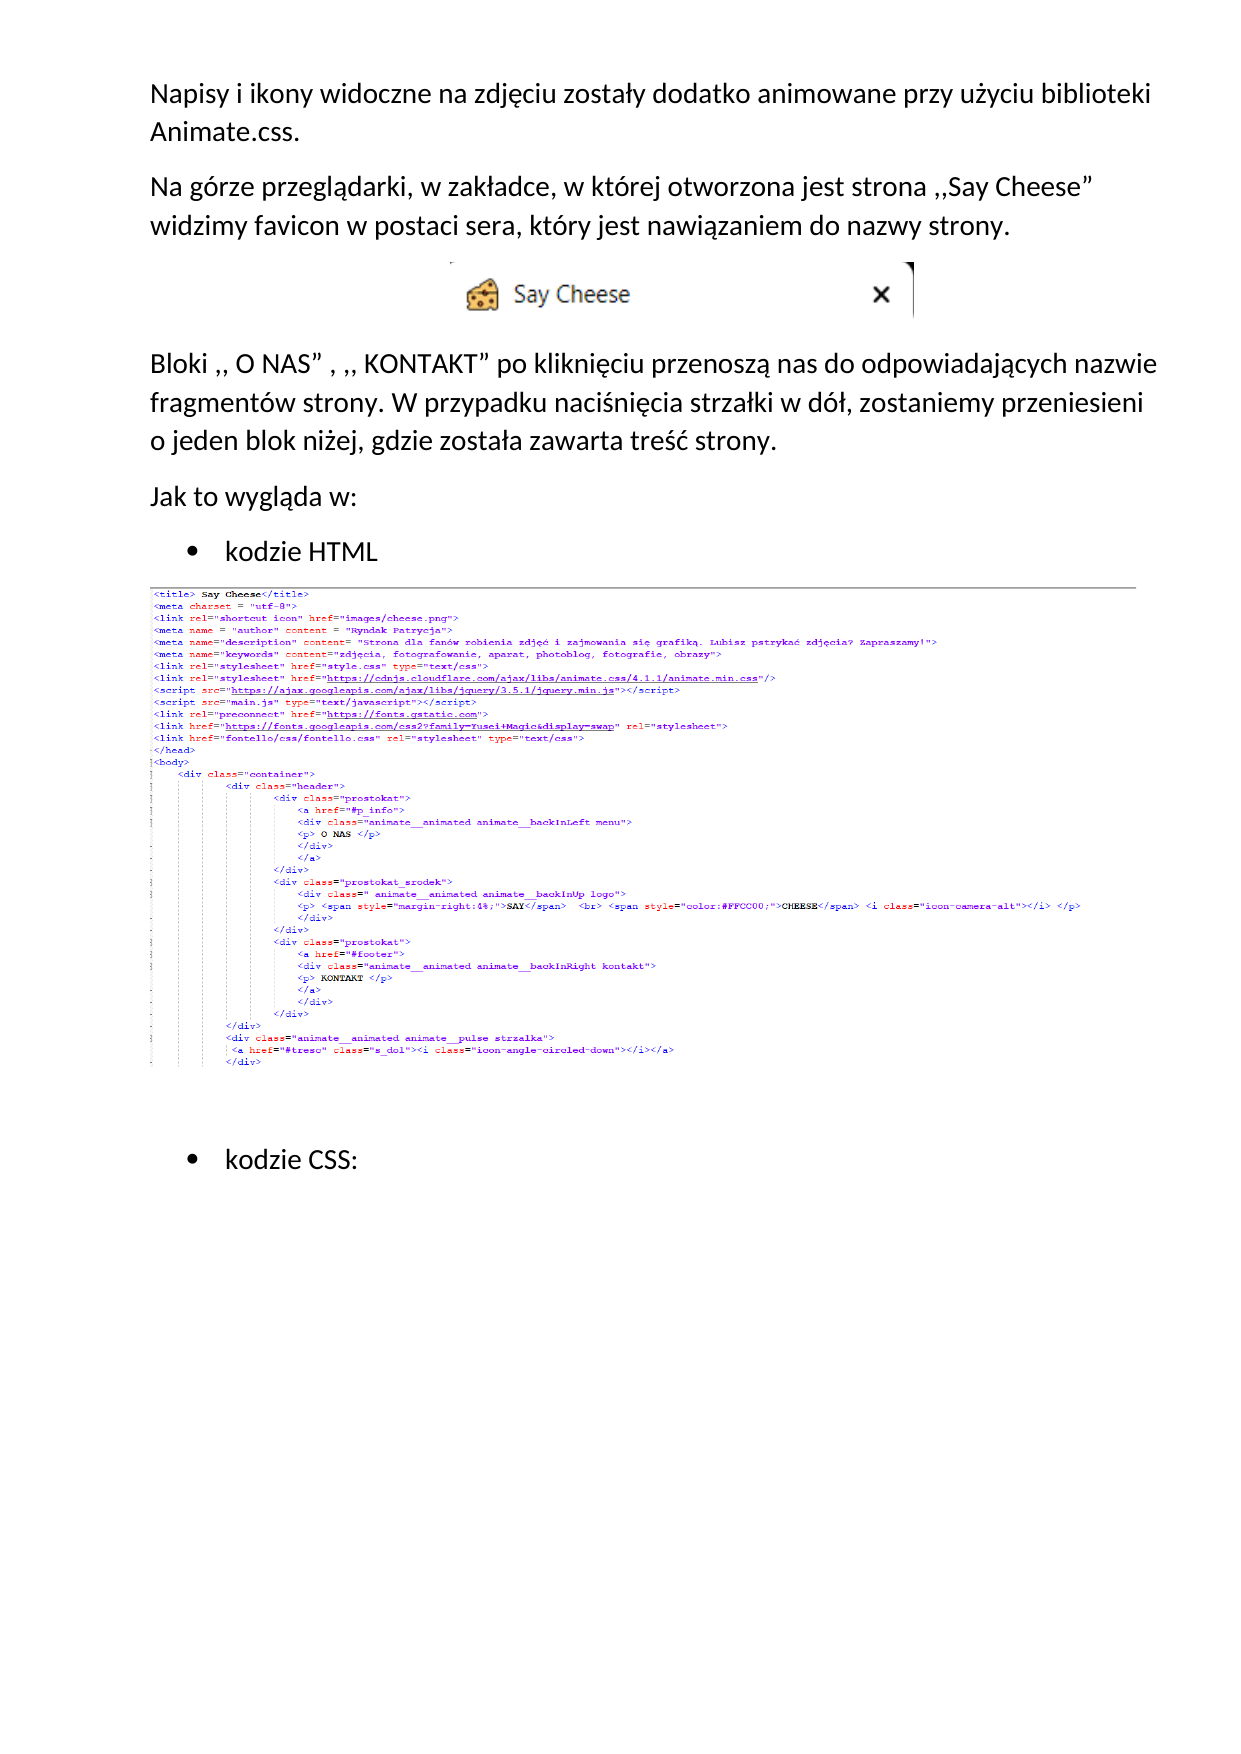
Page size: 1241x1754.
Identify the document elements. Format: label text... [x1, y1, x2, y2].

text Napisy i ikony widoczne na zdjęciu zostały dodatko animowane przy użyciu biblioteki Animate.css. [150, 75, 1165, 149]
list kodzie CSS: [187, 1141, 1165, 1177]
picture [450, 262, 914, 327]
text Bloki ,, O NAS” , ,, KONTAKT” po kliknięciu przenoszą nas do odpowiadających nazwie fragmentów strony. W przypadku naciśnięcia strzałki w dół, zostaniemy przeniesieni o jeden blok niżej, gdzie została zawarta treść strony. [150, 346, 1165, 458]
list kodzie HTML [187, 533, 1165, 568]
text Jak to wygląda w: [150, 478, 1165, 513]
text Na górze przeglądarki, w zakładce, w której otworzona jest strona ,,Say Cheese” widzimy favicon w postaci sera, który jest nawiązaniem do nazwy strony. [150, 168, 1165, 243]
picture [150, 587, 1137, 1067]
